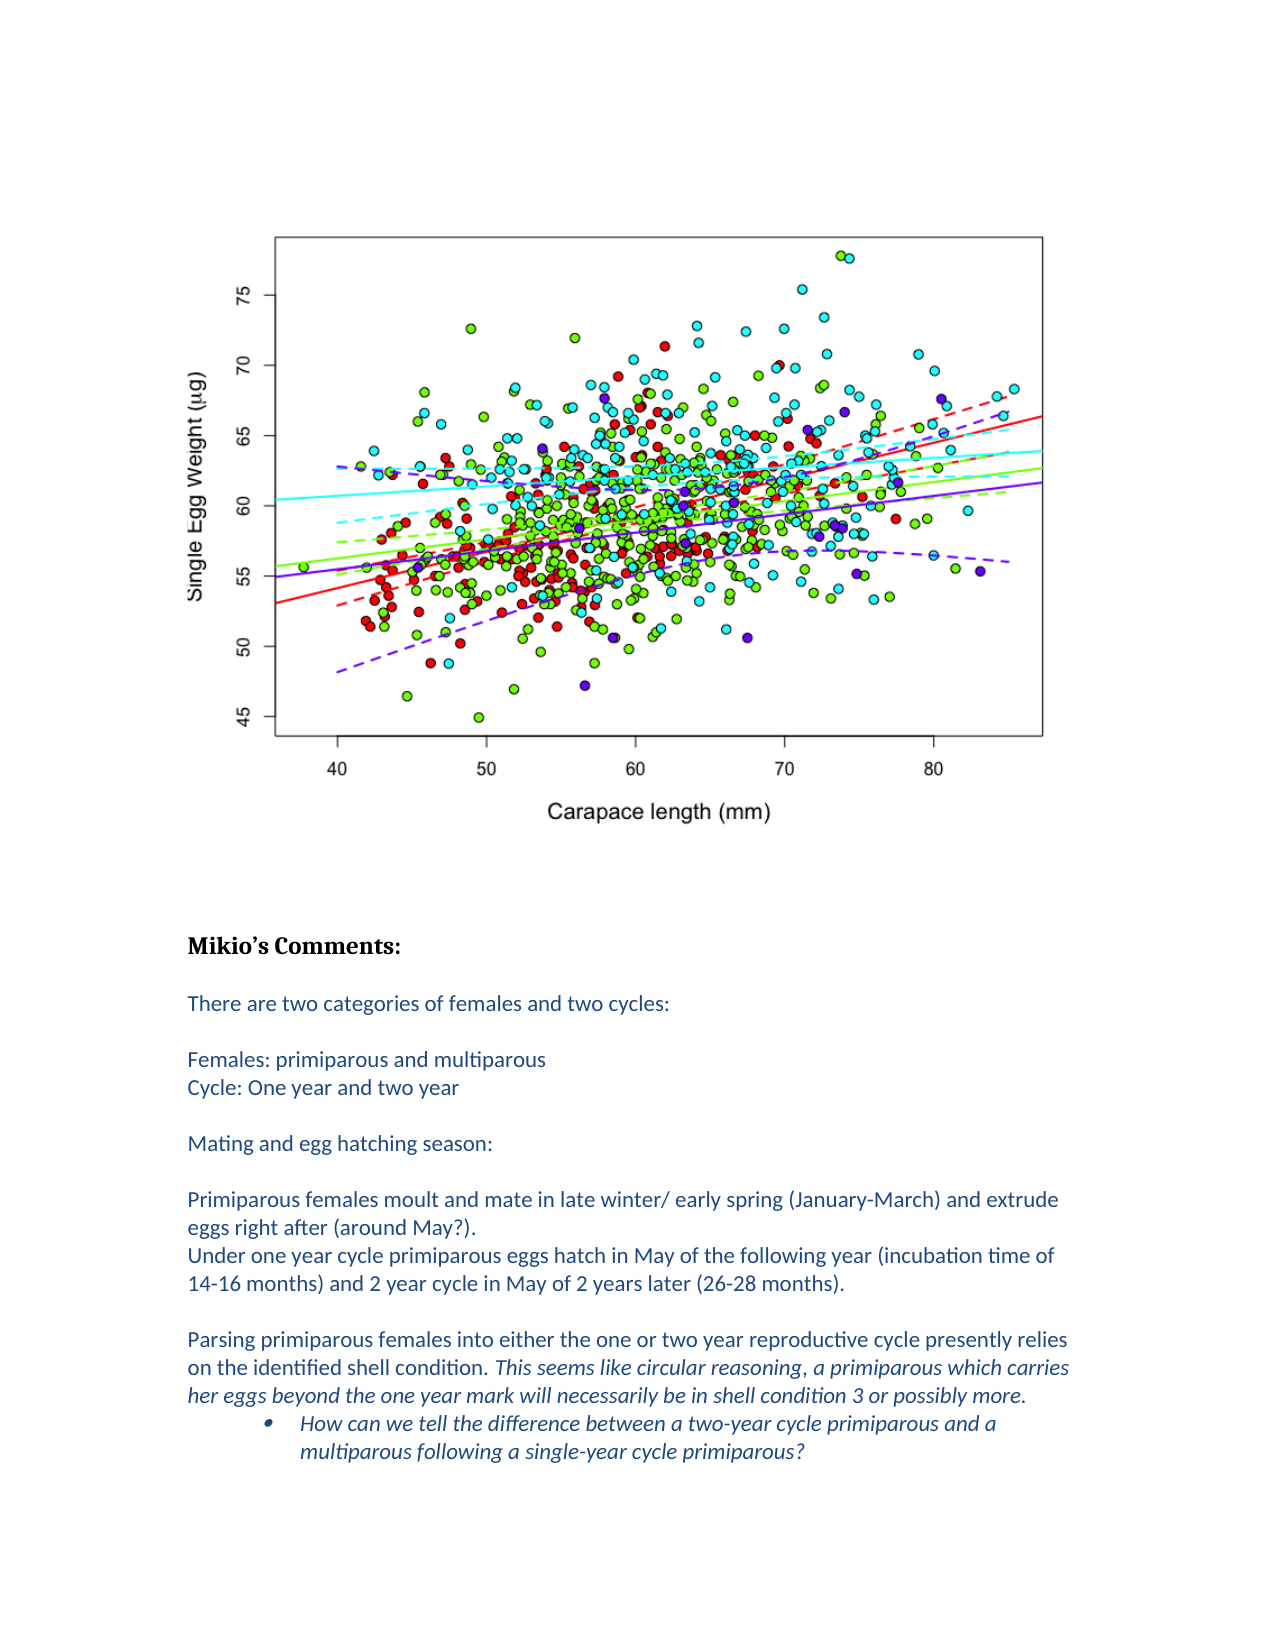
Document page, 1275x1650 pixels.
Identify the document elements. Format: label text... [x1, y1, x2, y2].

text There are two categories of females and two cycles: [187, 989, 1087, 1017]
text Females: primiparous and multiparous [187, 1045, 1087, 1073]
text Under one year cycle primiparous eggs hatch in May of the following year (incubation time of 14-16 months) and 2 year cycle in May of 2 years later (26-28 months). [187, 1241, 1087, 1297]
text Mikio’s Comments: [187, 932, 1087, 961]
list How can we tell the difference between a two-year cycle primiparous and a multiparous following a single-year cycle primiparous? [262, 1409, 1087, 1465]
picture [187, 150, 1088, 846]
text Primiparous females moult and mate in late winter/ early spring (January-March) and extrude eggs right after (around May?). [187, 1185, 1087, 1241]
text Parsing primiparous females into either the one or two year reproductive cycle presently relies on the identified shell condition. This seems like circular reasoning, a primiparous which carries her eggs beyond the one year mark will necessarily be in shell condition 3 or possibly more. [187, 1325, 1087, 1409]
text Cycle: One year and two year [187, 1073, 1087, 1101]
text Mating and egg hatching season: [187, 1129, 1087, 1157]
